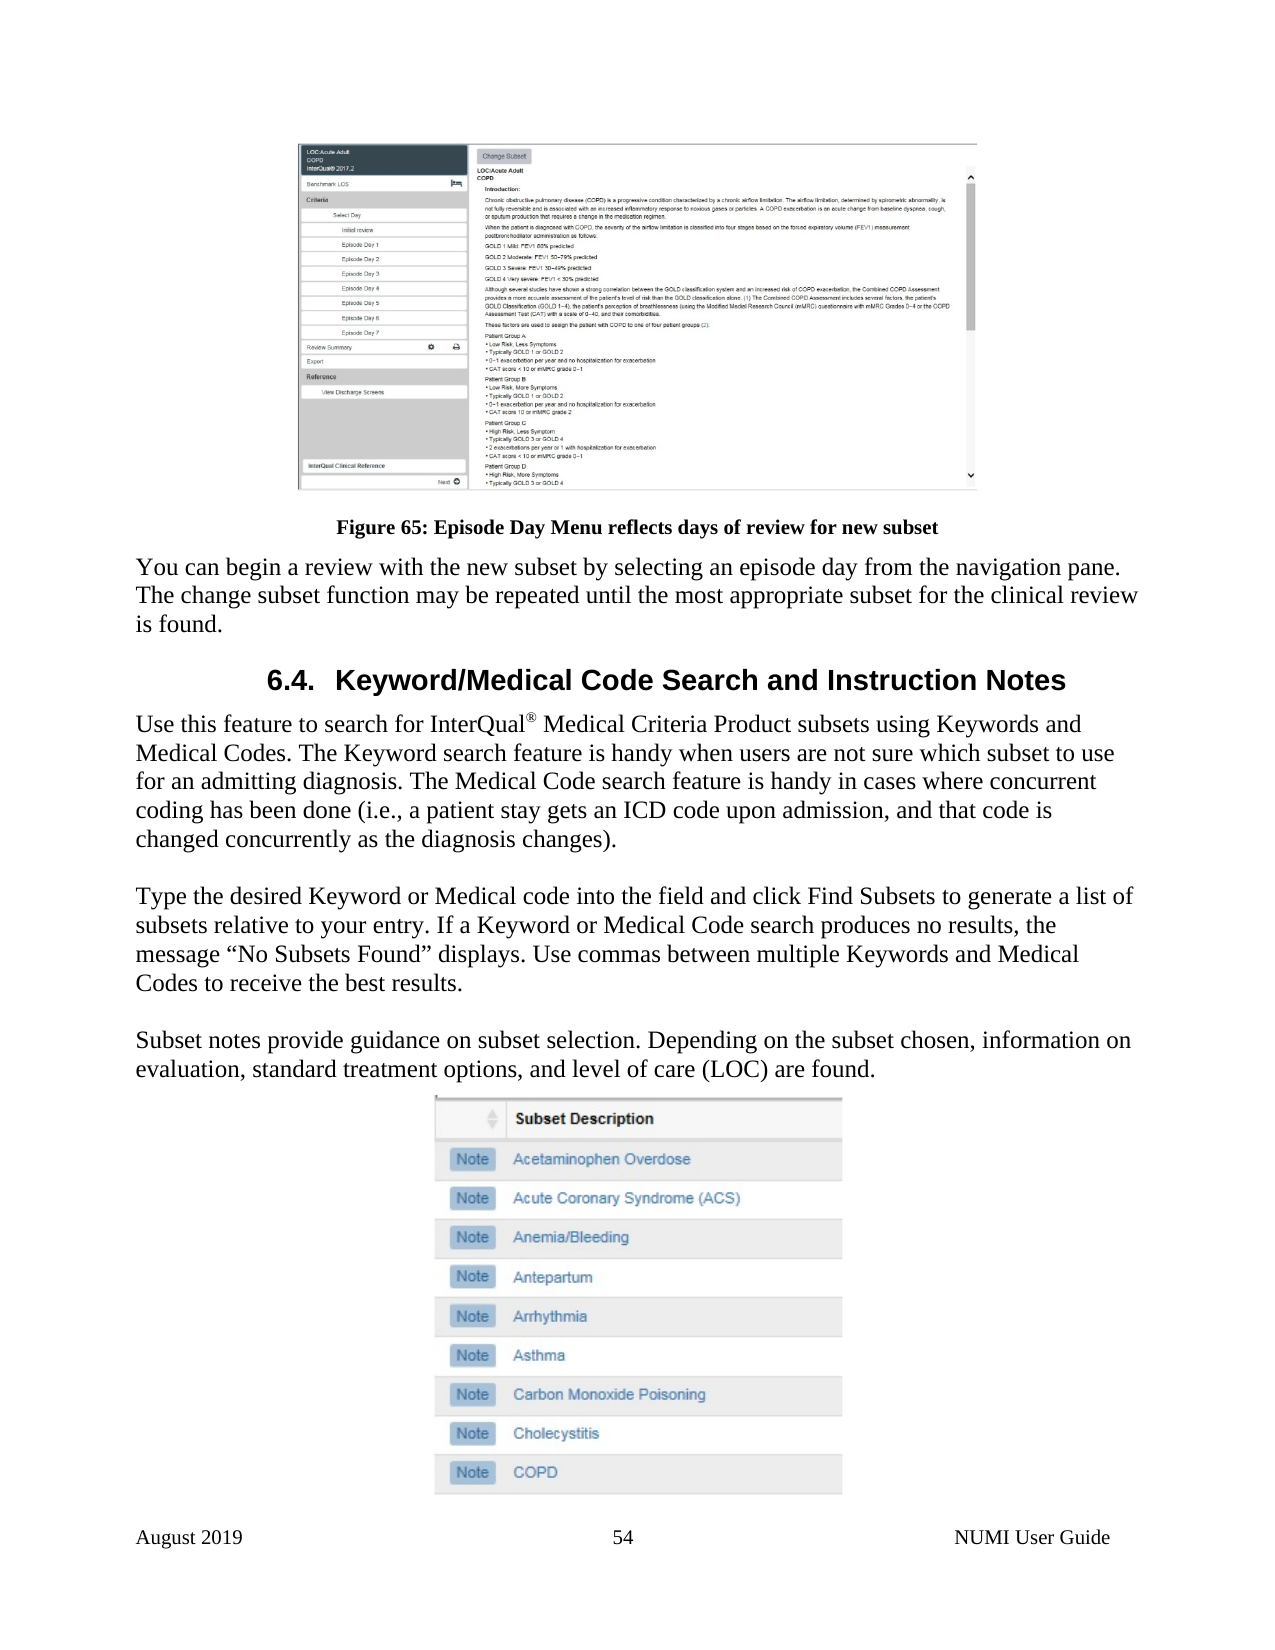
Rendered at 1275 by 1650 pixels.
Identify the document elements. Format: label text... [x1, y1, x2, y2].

subtitle Keyword/Medical Code Search and Instruction Notes [267, 663, 1139, 696]
text Figure 69: Episode Day Menu reflects days of review for new subset [135, 515, 1139, 539]
text Use this feature to search for InterQual® Medical Criteria Product subsets using Keywords and Medical Codes. The Keyword search feature is handy when users are not sure which subset to use for an admitting diagnosis. The Medical Code search feature is handy in cases where concurrent coding has been done (i.e., a patient stay gets an ICD code upon admission, and that code is changed concurrently as the diagnosis changes). [135, 709, 1139, 853]
picture [432, 1095, 843, 1496]
text You can begin a review with the new subset by selecting an episode day from the navigation pane. The change subset function may be repeated until the most appropriate subset for the clinical review is found. [135, 552, 1139, 638]
text Subset notes provide guidance on subset selection. Depending on the subset chosen, information on evaluation, standard treatment options, and level of care (LOC) are found. [135, 1025, 1139, 1083]
text Type the desired Keyword or Medical code into the field and click Find Subsets to generate a list of subsets relative to your entry. If a Keyword or Medical Code search produces no results, the message “No Subsets Found” displays. Use commas between multiple Keywords and Medical Codes to receive the best results. [135, 881, 1139, 996]
picture [297, 143, 978, 491]
